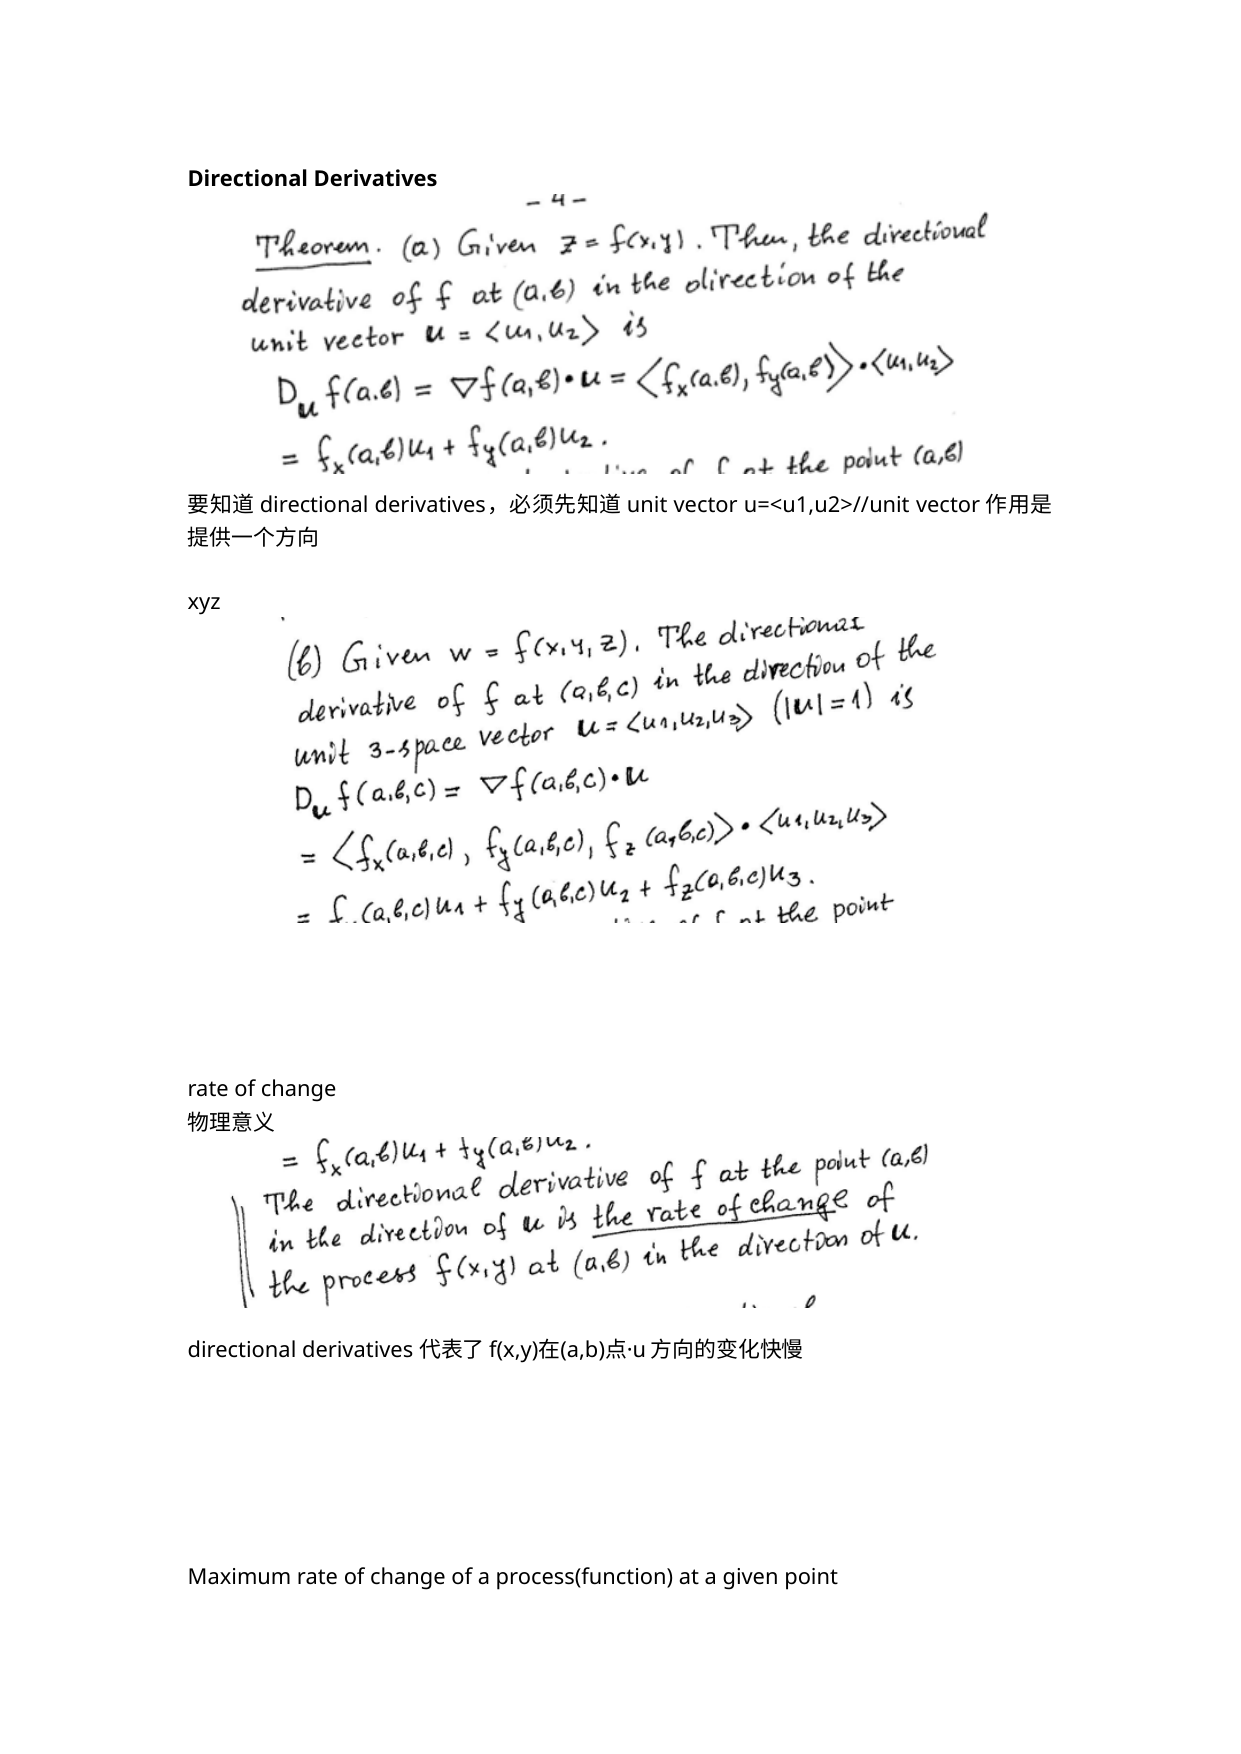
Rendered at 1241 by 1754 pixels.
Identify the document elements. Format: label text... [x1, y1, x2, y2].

text rate of change [187, 1072, 1053, 1104]
picture [187, 1137, 1053, 1308]
text 要知道directional derivatives，必须先知道unit vector u=<u1,u2>//unit vector作用是提供一个方向 [187, 487, 1053, 552]
text Directional Derivatives [187, 162, 1053, 194]
text 物理意义 [187, 1104, 1053, 1137]
text Maximum rate of change of a process(function) at a given point [187, 1559, 1053, 1592]
picture [187, 194, 1053, 474]
text xyz [187, 584, 1053, 617]
picture [187, 617, 1053, 923]
text directional derivatives 代表了f(x,y)在(a,b)点·u方向的变化快慢 [187, 1332, 1053, 1364]
